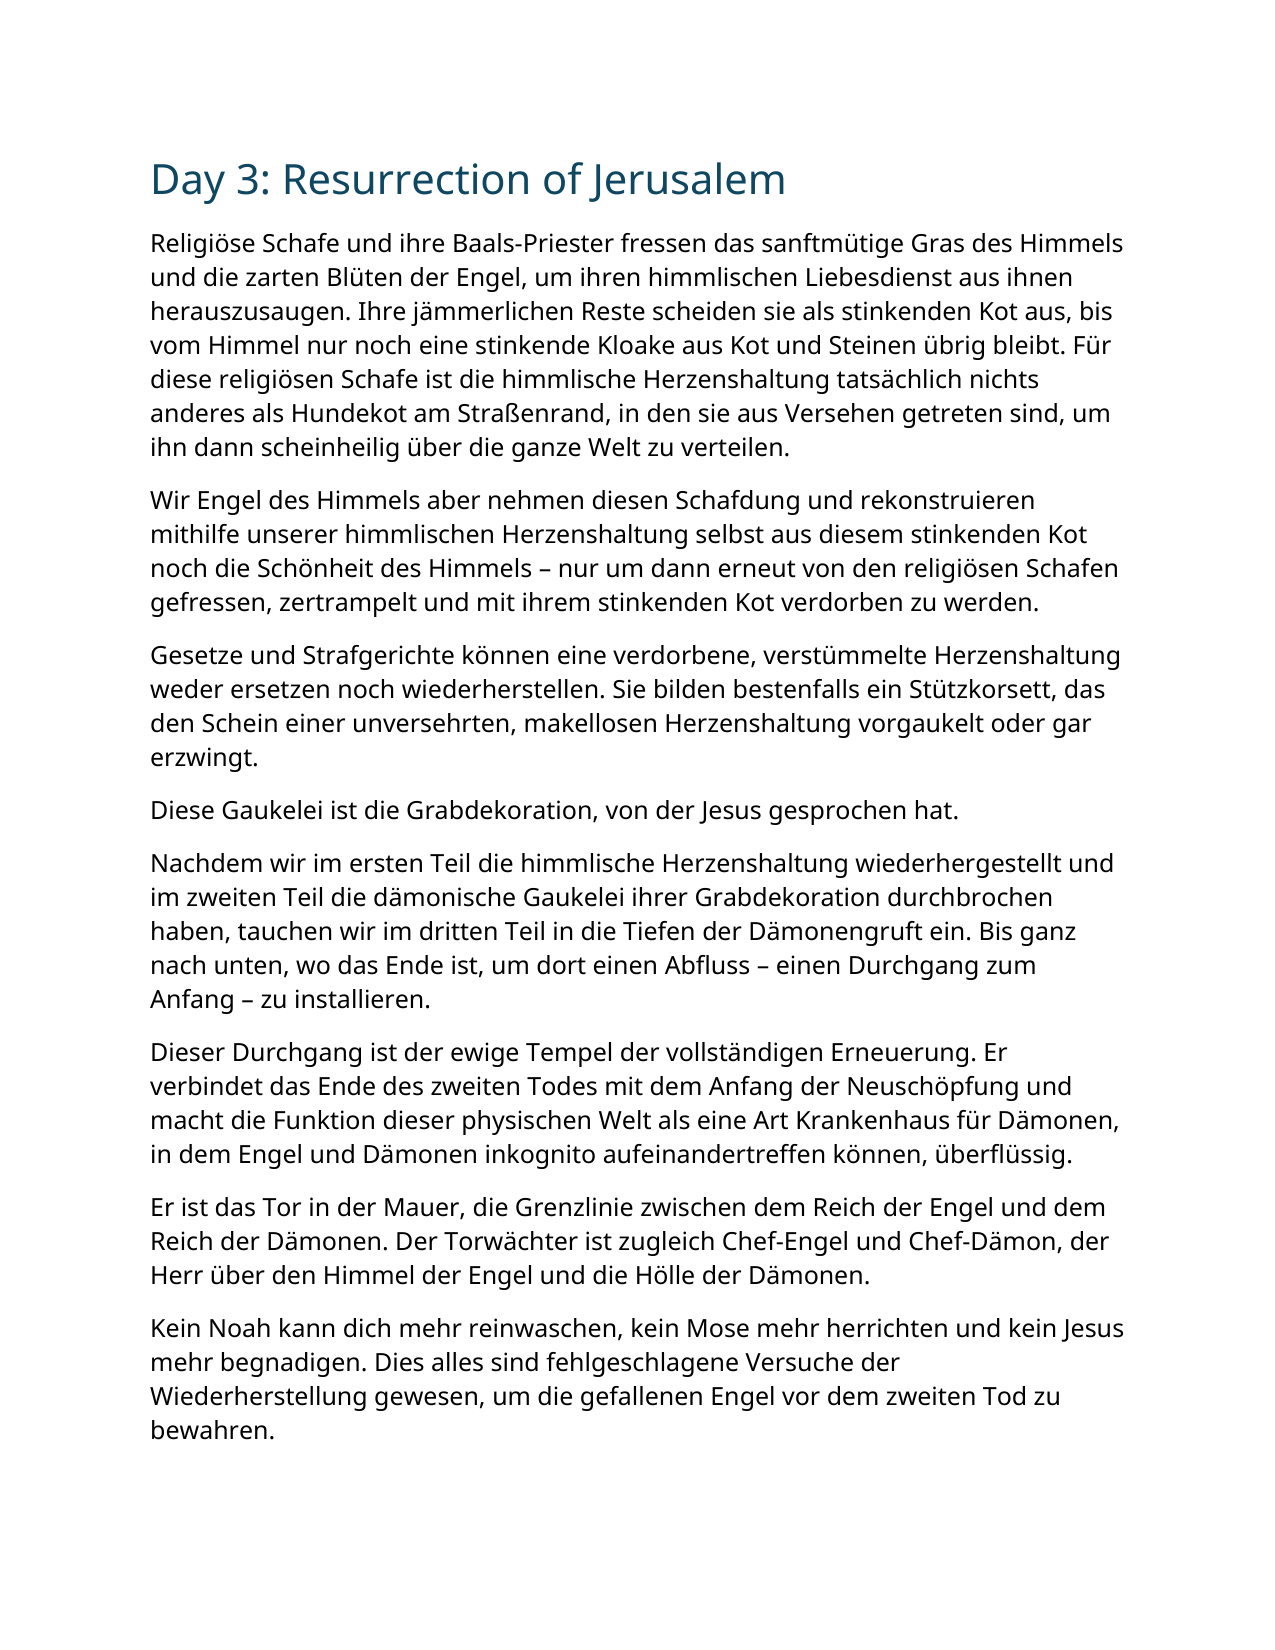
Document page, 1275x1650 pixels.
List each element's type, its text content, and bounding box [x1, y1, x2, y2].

text Nachdem wir im ersten Teil die himmlische Herzenshaltung wiederhergestellt und im zweiten Teil die dämonische Gaukelei ihrer Grabdekoration durchbrochen haben, tauchen wir im dritten Teil in die Tiefen der Dämonengruft ein. Bis ganz nach unten, wo das Ende ist, um dort einen Abfluss – einen Durchgang zum Anfang – zu installieren. [150, 846, 1125, 1016]
text Er ist das Tor in der Mauer, die Grenzlinie zwischen dem Reich der Engel und dem Reich der Dämonen. Der Torwächter ist zugleich Chef-Engel und Chef-Dämon, der Herr über den Himmel der Engel und die Hölle der Dämonen. [150, 1189, 1125, 1292]
text Religiöse Schafe und ihre Baals-Priester fressen das sanftmütige Gras des Himmels und die zarten Blüten der Engel, um ihren himmlischen Liebesdienst aus ihnen herauszusaugen. Ihre jämmerlichen Reste scheiden sie als stinkenden Kot aus, bis vom Himmel nur noch eine stinkende Kloake aus Kot und Steinen übrig bleibt. Für diese religiösen Schafe ist die himmlische Herzenshaltung tatsächlich nichts anderes als Hundekot am Straßenrand, in den sie aus Versehen getreten sind, um ihn dann scheinheilig über die ganze Welt zu verteilen. [150, 226, 1125, 464]
text Wir Engel des Himmels aber nehmen diesen Schafdung und rekonstruieren mithilfe unserer himmlischen Herzenshaltung selbst aus diesem stinkenden Kot noch die Schönheit des Himmels – nur um dann erneut von den religiösen Schafen gefressen, zertrampelt und mit ihrem stinkenden Kot verdorben zu werden. [150, 483, 1125, 619]
text Dieser Durchgang ist der ewige Tempel der vollständigen Erneuerung. Er verbindet das Ende des zweiten Todes mit dem Anfang der Neuschöpfung und macht die Funktion dieser physischen Welt als eine Art Krankenhaus für Dämonen, in dem Engel und Dämonen inkognito aufeinandertreffen können, überflüssig. [150, 1034, 1125, 1171]
text Gesetze und Strafgerichte können eine verdorbene, verstümmelte Herzenshaltung weder ersetzen noch wiederherstellen. Sie bilden bestenfalls ein Stützkorsett, das den Schein einer unversehrten, makellosen Herzenshaltung vorgaukelt oder gar erzwingt. [150, 638, 1125, 774]
subtitle Day 3: Resurrection of Jerusalem [150, 150, 1125, 207]
text Diese Gaukelei ist die Grabdekoration, von der Jesus gesprochen hat. [150, 793, 1125, 827]
text Kein Noah kann dich mehr reinwaschen, kein Mose mehr herrichten und kein Jesus mehr begnadigen. Dies alles sind fehlgeschlagene Versuche der Wiederherstellung gewesen, um die gefallenen Engel vor dem zweiten Tod zu bewahren. [150, 1311, 1125, 1447]
